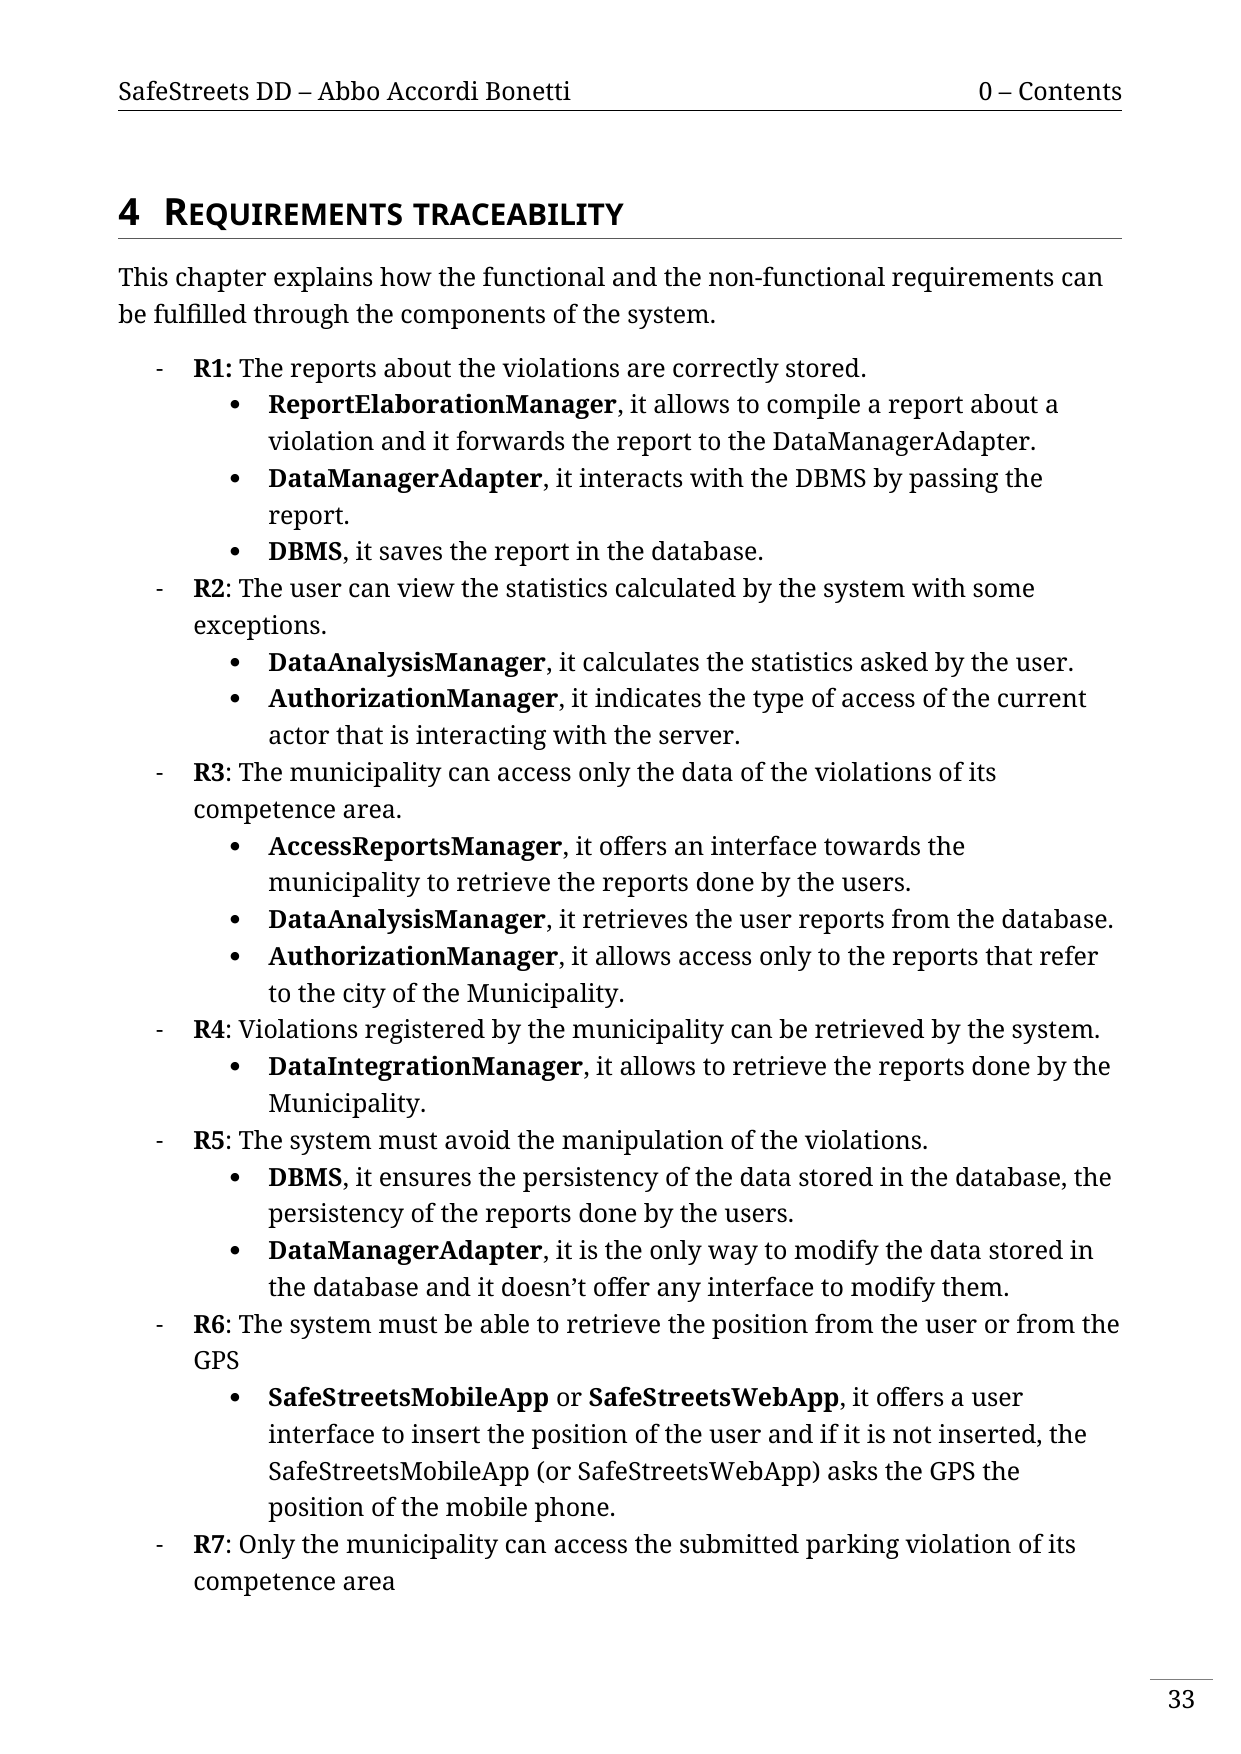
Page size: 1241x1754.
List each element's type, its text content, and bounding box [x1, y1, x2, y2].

list DataIntegrationManager, it allows to retrieve the reports done by the Municipality. [231, 1049, 1122, 1120]
list SafeStreetsMobileApp or SafeStreetsWebApp, it offers a user interface to insert the position of the user and if it is not inserted, the SafeStreetsMobileApp (or SafeStreetsWebApp) asks the GPS the position of the mobile phone. [231, 1380, 1122, 1524]
list DBMS, it saves the report in the database. [231, 534, 1122, 568]
list DBMS, it ensures the persistency of the data stored in the database, the persistency of the reports done by the users. [231, 1159, 1122, 1230]
list AuthorizationManager, it indicates the type of access of the current actor that is interacting with the server. [231, 681, 1122, 752]
subtitle Requirements traceability [118, 185, 1122, 238]
list DataManagerAdapter, it is the only way to modify the data stored in the database and it doesn’t offer any interface to modify them. [231, 1233, 1122, 1303]
text This chapter explains how the functional and the non-functional requirements can be fulfilled through the components of the system. [118, 260, 1122, 331]
list R4: Violations registered by the municipality can be retrieved by the system. [156, 1012, 1122, 1046]
list DataAnalysisManager, it calculates the statistics asked by the user. [231, 644, 1122, 678]
list DataAnalysisManager, it retrieves the user reports from the database. [231, 902, 1122, 936]
list AccessReportsManager, it offers an interface towards the municipality to retrieve the reports done by the users. [231, 828, 1122, 899]
list R1: The reports about the violations are correctly stored. [156, 350, 1122, 384]
list R7: Only the municipality can access the submitted parking violation of its competence area [156, 1527, 1122, 1598]
list R6: The system must be able to retrieve the position from the user or from the GPS [156, 1306, 1122, 1377]
list R3: The municipality can access only the data of the violations of its competence area. [156, 755, 1122, 826]
list R2: The user can view the statistics calculated by the system with some exceptions. [156, 571, 1122, 642]
list R5: The system must avoid the manipulation of the violations. [156, 1122, 1122, 1156]
list DataManagerAdapter, it interacts with the DBMS by passing the report. [231, 461, 1122, 531]
list AuthorizationManager, it allows access only to the reports that refer to the city of the Municipality. [231, 938, 1122, 1009]
list ReportElaborationManager, it allows to compile a report about a violation and it forwards the report to the DataManagerAdapter. [231, 387, 1122, 458]
